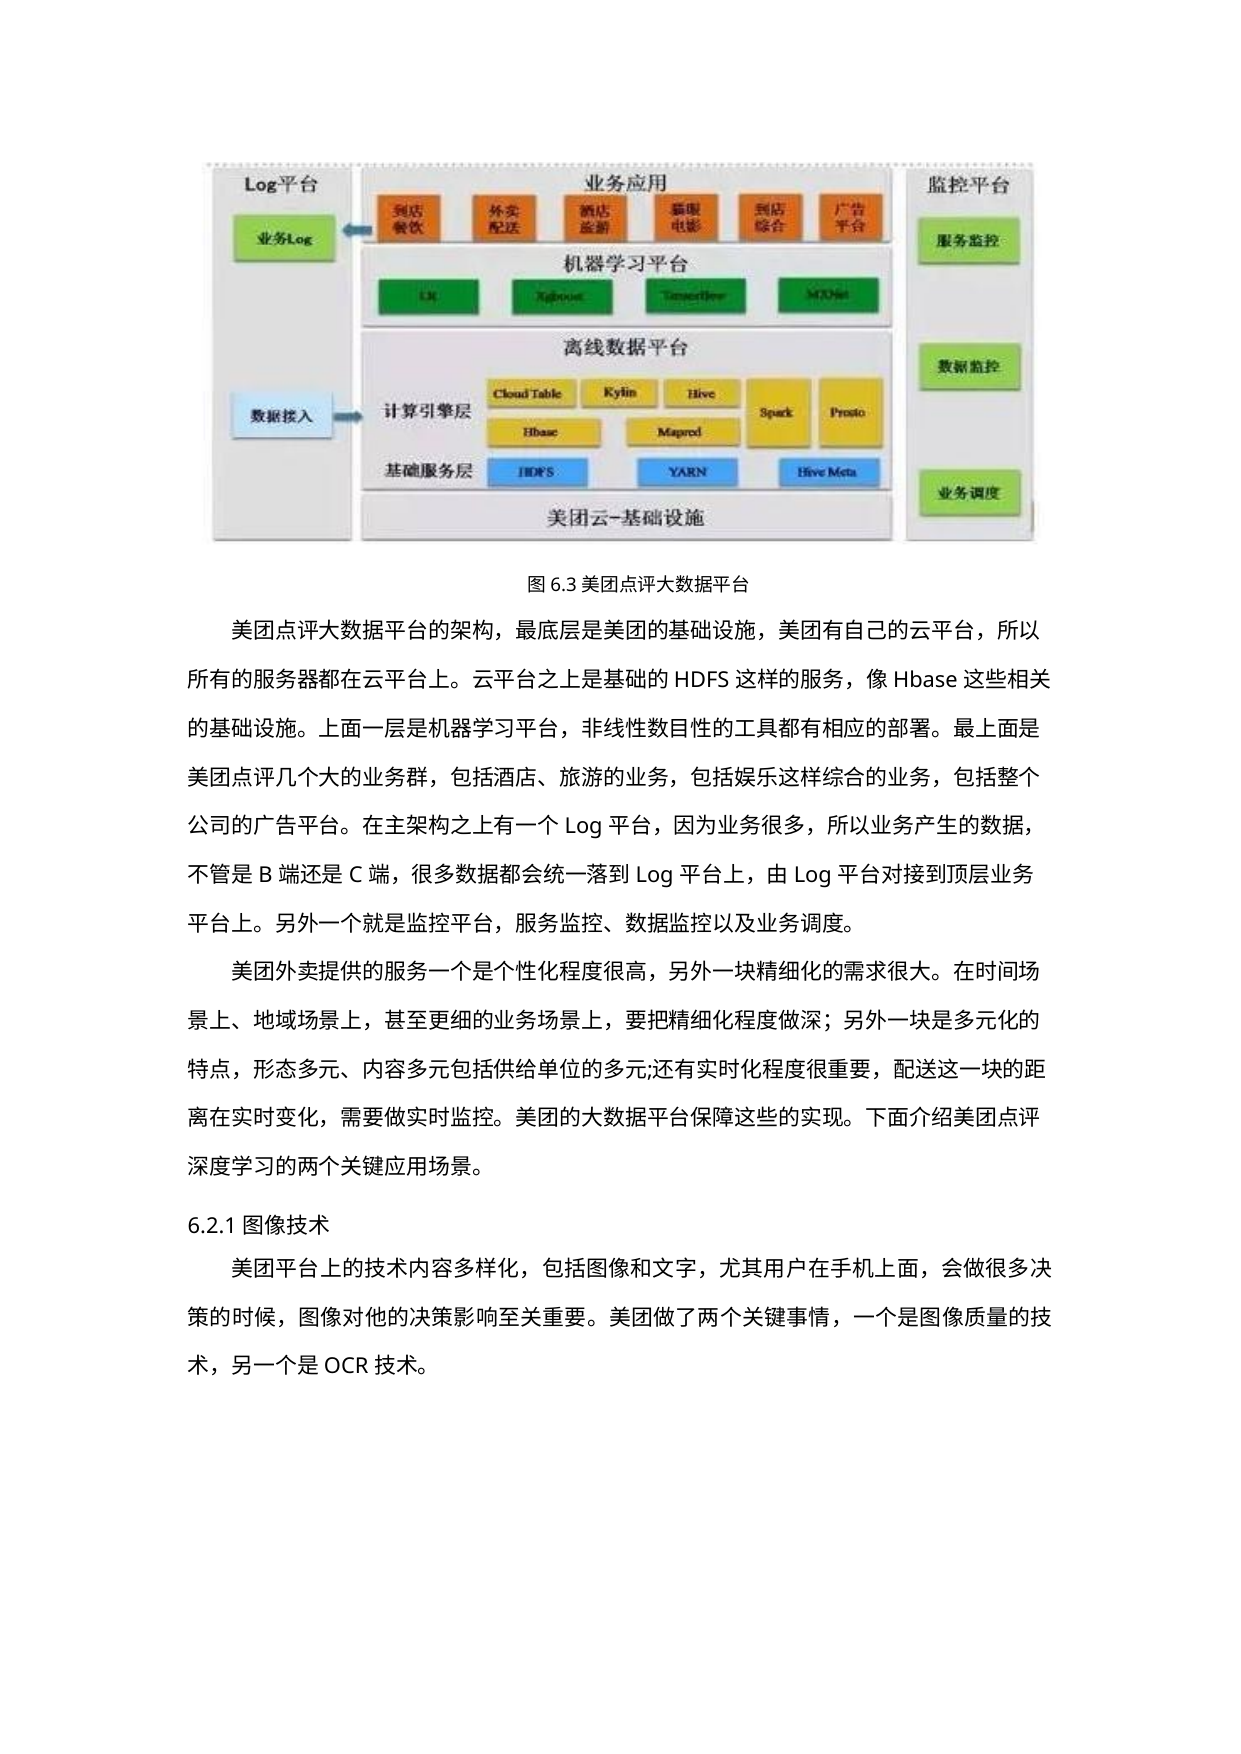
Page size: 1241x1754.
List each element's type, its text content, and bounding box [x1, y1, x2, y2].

text 图6.3 美团点评大数据平台 [187, 567, 1053, 599]
text 美团平台上的技术内容多样化，包括图像和文字，尤其用户在手机上面，会做很多决策的时候，图像对他的决策影响至关重要。美团做了两个关键事情，一个是图像质量的技术，另一个是 OCR 技术。 [187, 1250, 1053, 1380]
text 美团外卖提供的服务一个是个性化程度很高，另外一块精细化的需求很大。在时间场景上、地域场景上，甚至更细的业务场景上，要把精细化程度做深；另外一块是多元化的特点，形态多元、内容多元包括供给单位的多元;还有实时化程度很重要，配送这一块的距离在实时变化，需要做实时监控。美团的大数据平台保障这些的实现。下面介绍美团点评深度学习的两个关键应用场景。 [187, 954, 1053, 1181]
text 美团点评大数据平台的架构，最底层是美团的基础设施，美团有自己的云平台，所以所有的服务器都在云平台上。云平台之上是基础的 HDFS 这样的服务，像 Hbase 这些相关的基础设施。上面一层是机器学习平台，非线性数目性的工具都有相应的部署。最上面是美团点评几个大的业务群，包括酒店、旅游的业务，包括娱乐这样综合的业务，包括整个公司的广告平台。在主架构之上有一个 Log 平台，因为业务很多，所以业务产生的数据，不管是 B 端还是 C 端，很多数据都会统一落到 Log 平台上，由 Log 平台对接到顶层业务平台上。另外一个就是监控平台，服务监控、数据监控以及业务调度。 [187, 613, 1053, 938]
picture [187, 162, 1053, 546]
subtitle 6.2.1 图像技术 [187, 1207, 1053, 1240]
